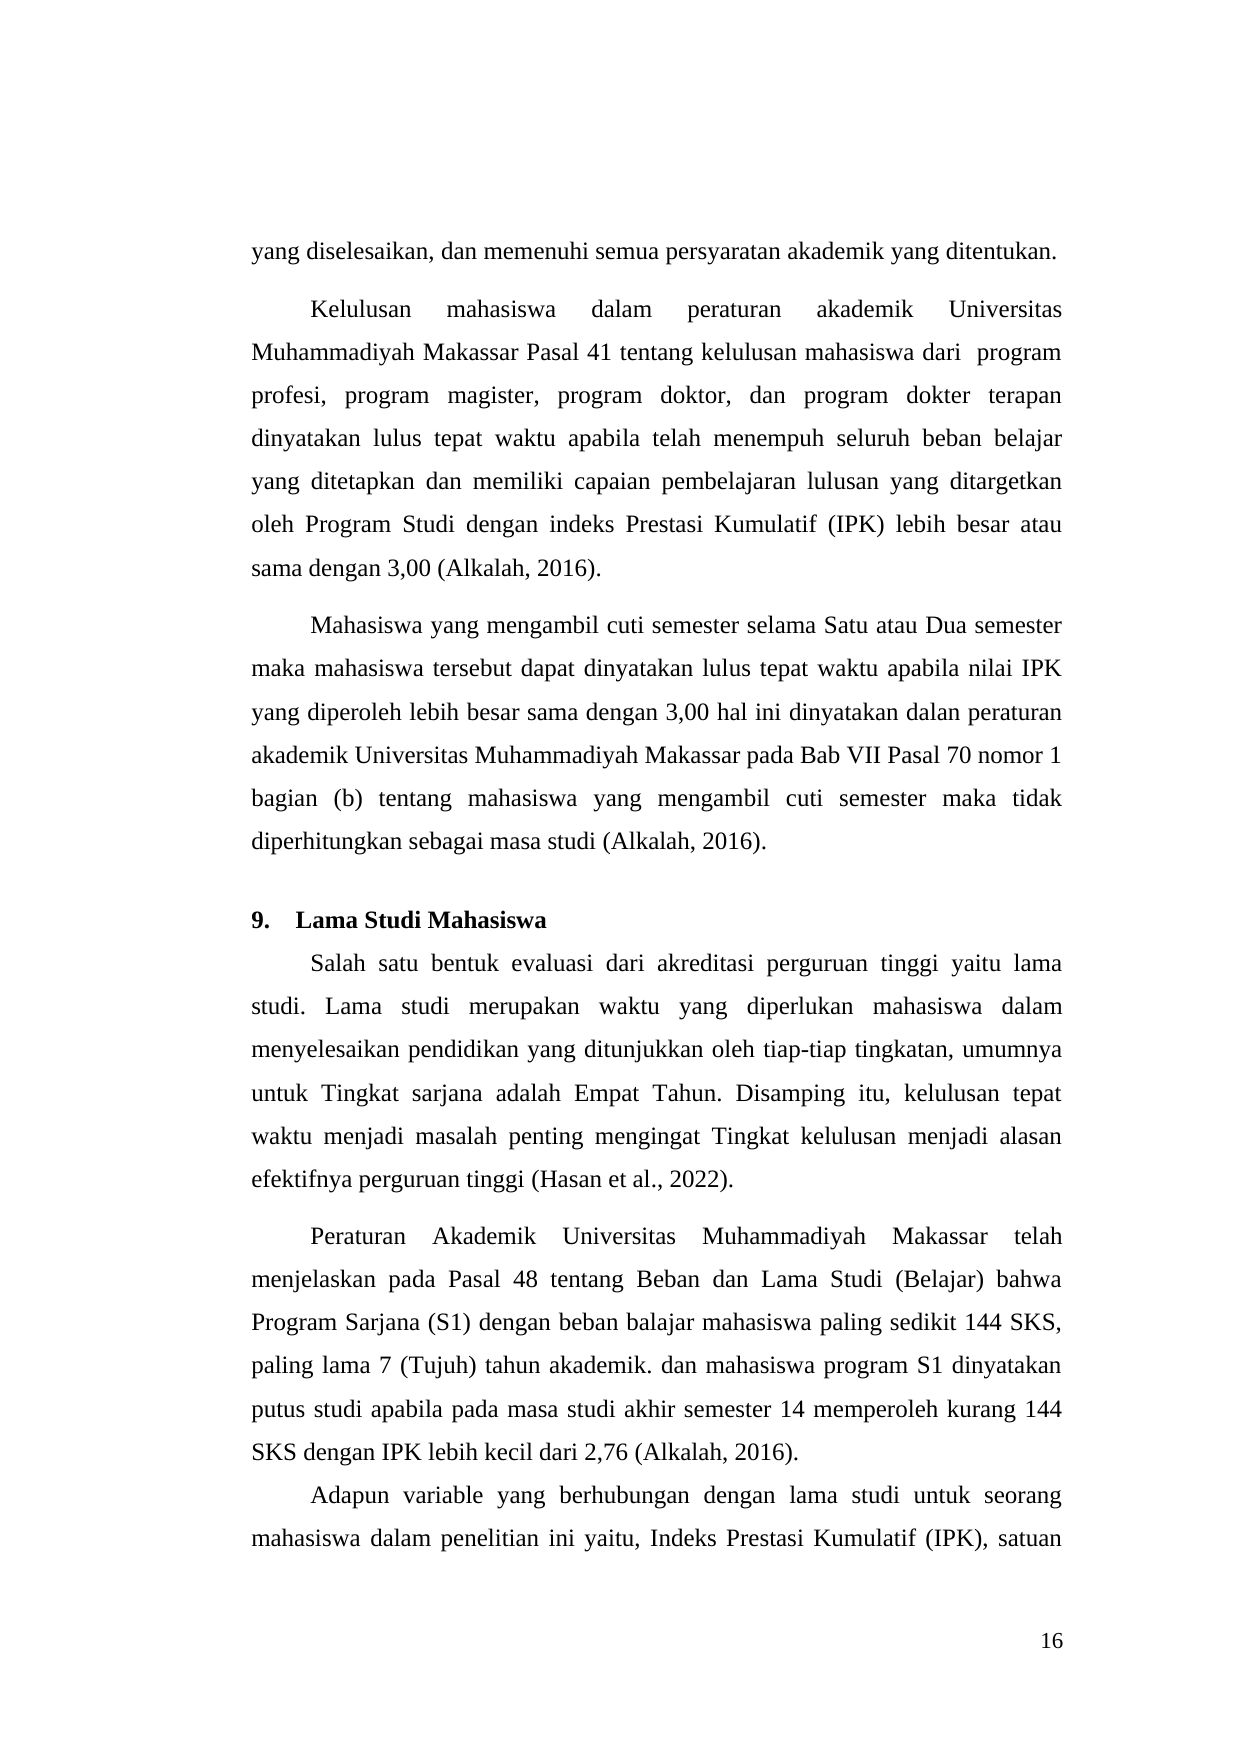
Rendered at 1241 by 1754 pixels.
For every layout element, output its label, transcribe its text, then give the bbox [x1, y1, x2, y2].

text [251, 236, 1063, 265]
text Mahasiswa yang mengambil cuti semester selama Satu atau Dua semester maka mahasiswa tersebut dapat dinyatakan lulus tepat waktu apabila nilai IPK yang diperoleh lebih besar sama dengan 3,00 hal ini dinyatakan dalan peraturan akademik Universitas Muhammadiyah Makassar pada Bab VII Pasal 70 nomor 1 bagian (b) tentang mahasiswa yang mengambil cuti semester maka tidak diperhitungkan sebagai masa studi (Alkalah, 2016). [251, 610, 1063, 855]
text Salah satu bentuk evaluasi dari akreditasi perguruan tinggi yaitu lama studi. Lama studi merupakan waktu yang diperlukan mahasiswa dalam menyelesaikan pendidikan yang ditunjukkan oleh tiap-tiap tingkatan, umumnya untuk Tingkat sarjana adalah Empat Tahun. Disamping itu, kelulusan tepat waktu menjadi masalah penting mengingat Tingkat kelulusan menjadi alasan efektifnya perguruan tinggi (Hasan et al., 2022). [251, 948, 1063, 1193]
text Peraturan Akademik Universitas Muhammadiyah Makassar telah menjelaskan pada Pasal 48 tentang Beban dan Lama Studi (Belajar) bahwa Program Sarjana (S1) dengan beban balajar mahasiswa paling sedikit 144 SKS, paling lama 7 (Tujuh) tahun akademik. dan mahasiswa program S1 dinyatakan putus studi apabila pada masa studi akhir semester 14 memperoleh kurang 144 SKS dengan IPK lebih kecil dari 2,76 (Alkalah, 2016). [251, 1221, 1063, 1466]
list Lama Studi Mahasiswa [251, 905, 1063, 934]
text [251, 1480, 1063, 1552]
text Kelulusan mahasiswa dalam peraturan akademik Universitas Muhammadiyah Makassar Pasal 41 tentang kelulusan mahasiswa dari program profesi, program magister, program doktor, dan program dokter terapan dinyatakan lulus tepat waktu apabila telah menempuh seluruh beban belajar yang ditetapkan dan memiliki capaian pembelajaran lulusan yang ditargetkan oleh Program Studi dengan indeks Prestasi Kumulatif (IPK) lebih besar atau sama dengan 3,00 (Alkalah, 2016). [251, 294, 1063, 581]
